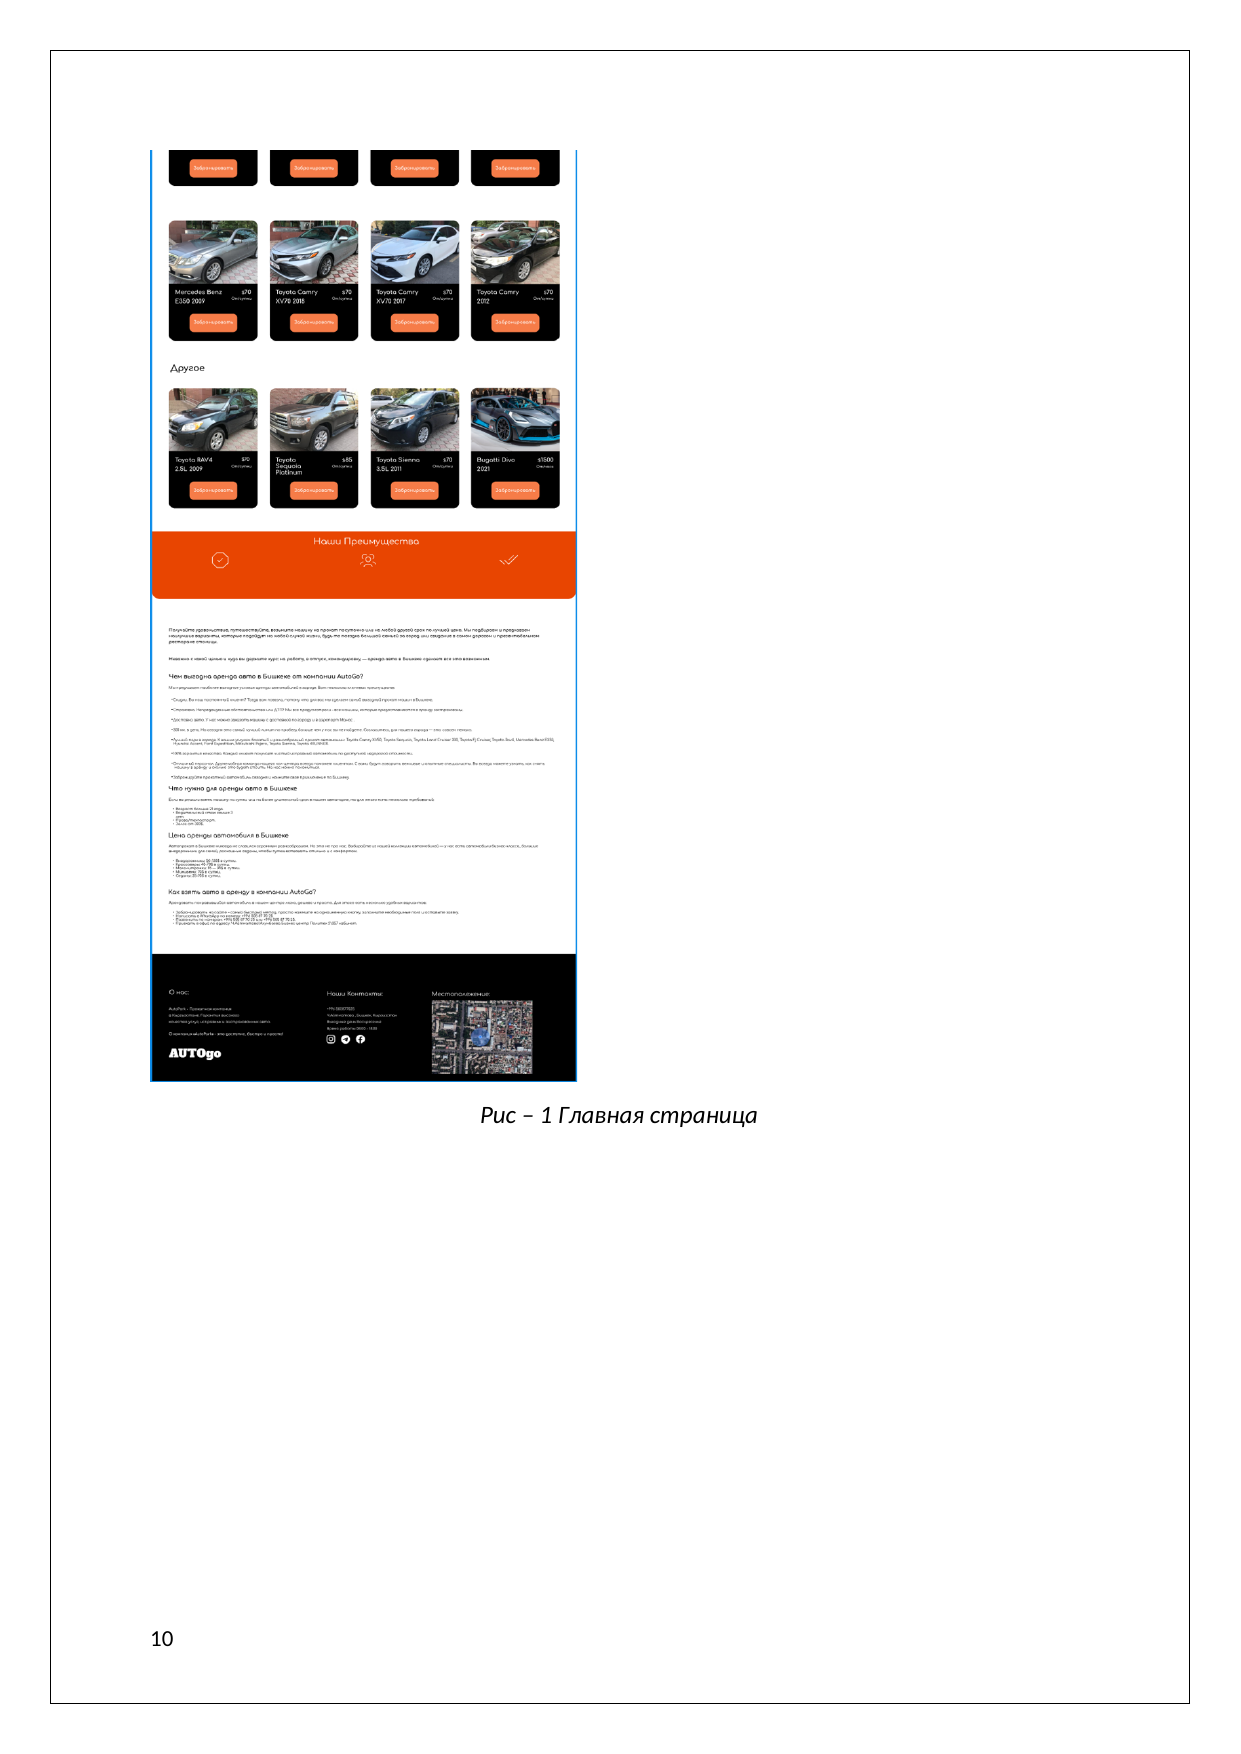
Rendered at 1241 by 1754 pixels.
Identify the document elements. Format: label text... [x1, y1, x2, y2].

text Рис – 1 Главная страница [150, 1099, 1090, 1130]
picture [150, 150, 578, 1082]
